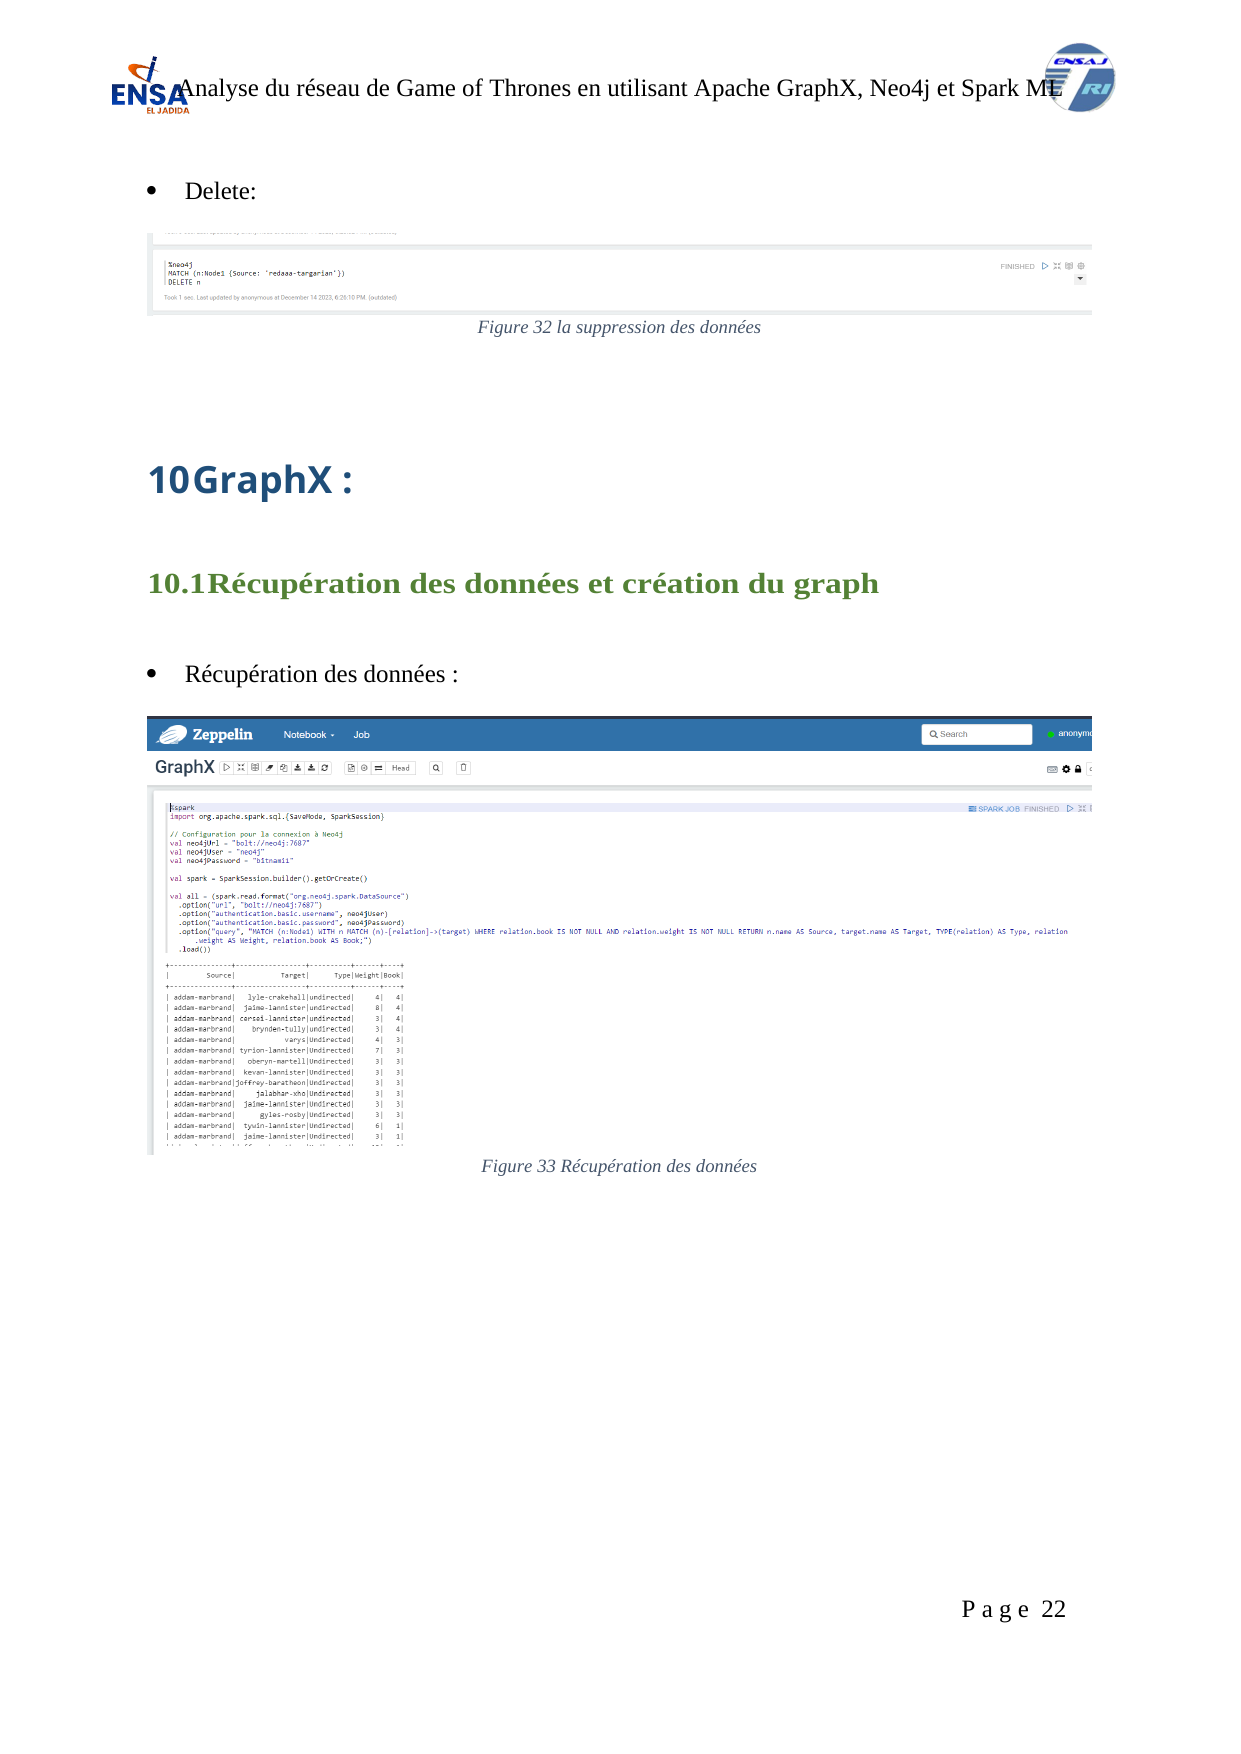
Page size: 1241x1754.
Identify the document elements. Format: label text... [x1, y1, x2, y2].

list Delete: [147, 176, 1093, 204]
picture [105, 52, 194, 115]
picture [1044, 41, 1116, 113]
picture [147, 233, 1092, 316]
subtitle GraphX : [147, 453, 1093, 504]
list Récupération des données : [147, 659, 1093, 688]
picture [147, 716, 1092, 1155]
subtitle Récupération des données et création du graph [147, 566, 1093, 599]
